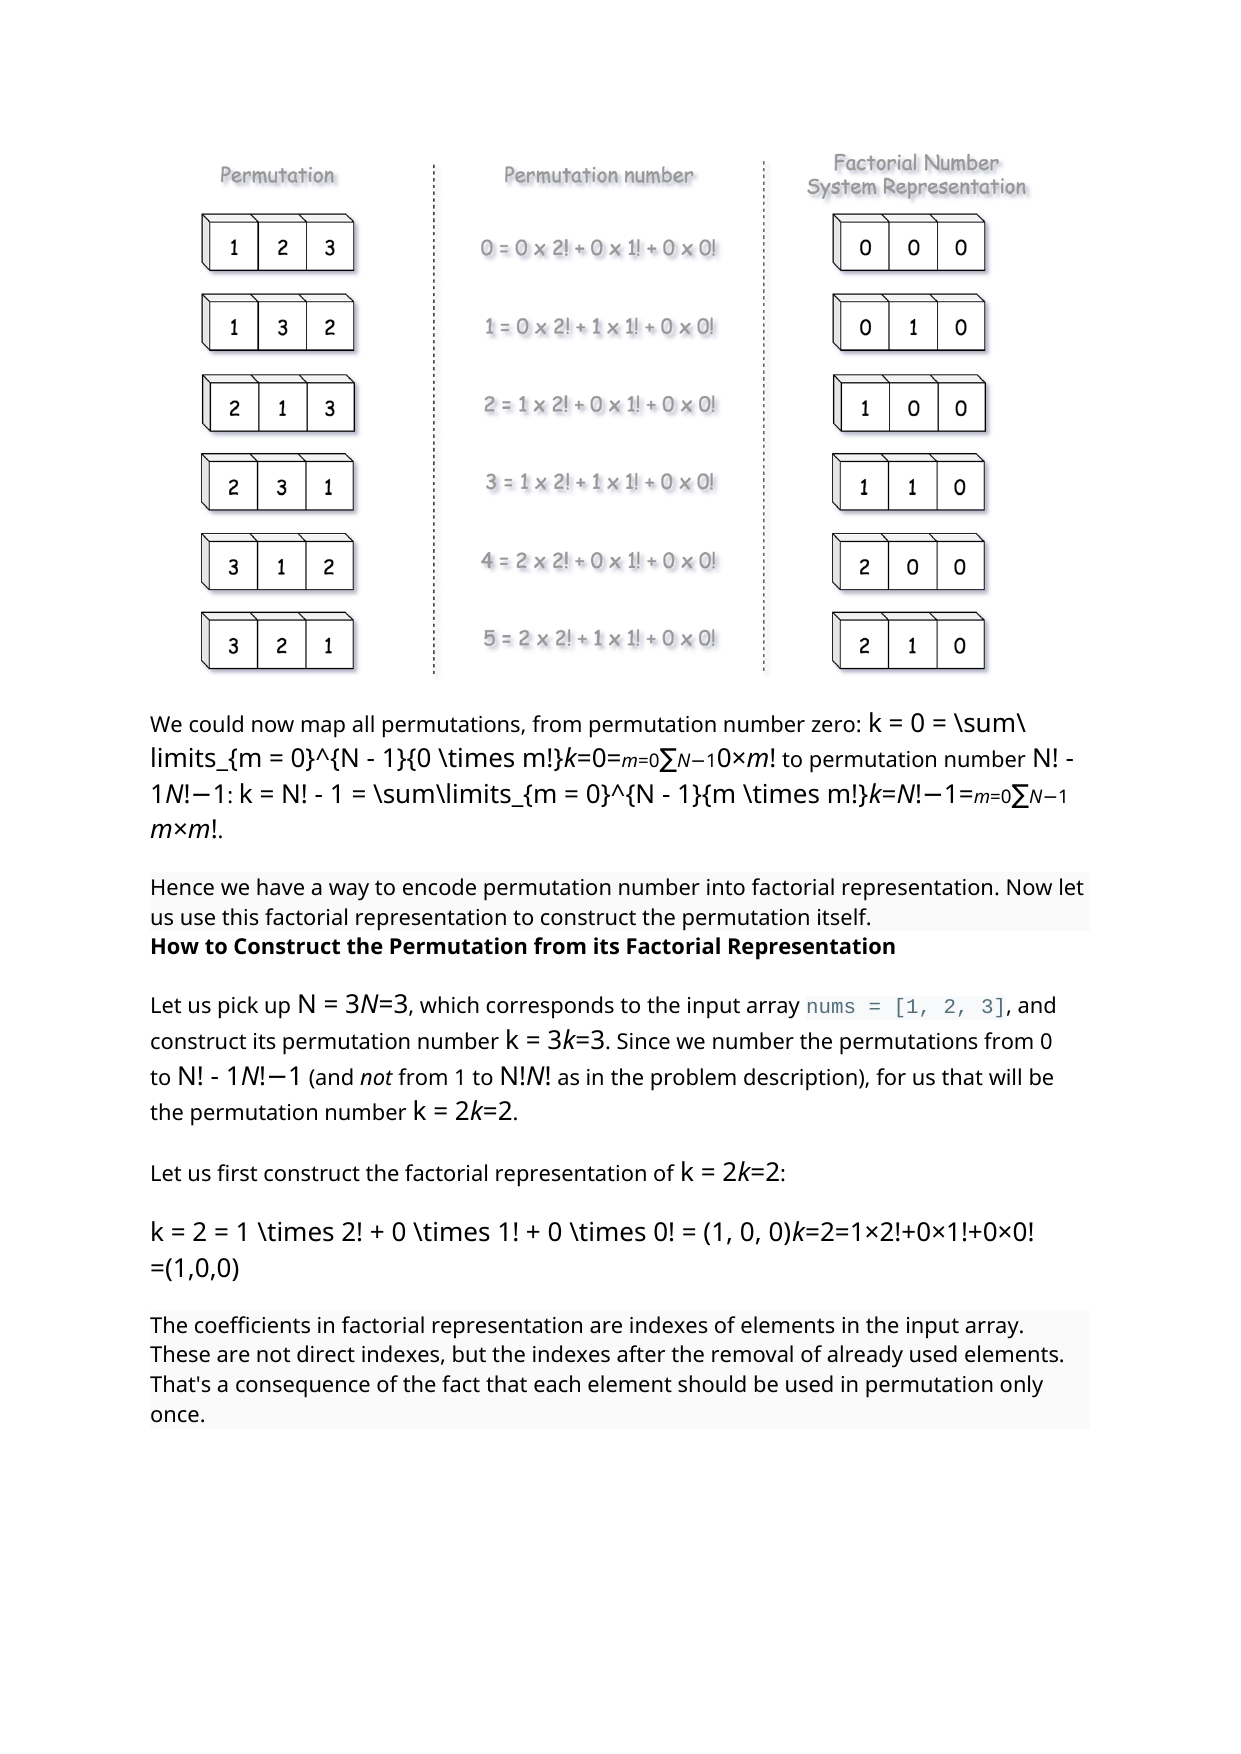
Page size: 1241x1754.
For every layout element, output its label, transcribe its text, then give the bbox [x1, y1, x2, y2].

text Let us pick up N = 3N=3, which corresponds to the input array nums = [1, 2, 3], and construct its permutation number k = 3k=3. Since we number the permutations from 0 to N! - 1N!−1 (and not from 1 to N!N! as in the problem description), for us that will be the permutation number k = 2k=2. [150, 986, 1090, 1128]
picture [150, 150, 1091, 680]
text We could now map all permutations, from permutation number zero: k = 0 = \sum\limits_{m = 0}^{N - 1}{0 \times m!}k=0=m=0∑N−1​0×m! to permutation number N! - 1N!−1: k = N! - 1 = \sum\limits_{m = 0}^{N - 1}{m \times m!}k=N!−1=m=0∑N−1​m×m!. [150, 704, 1090, 847]
text Hence we have a way to encode permutation number into factorial representation. Now let us use this factorial representation to construct the permutation itself. [150, 872, 1090, 931]
text The coefficients in factorial representation are indexes of elements in the input array. These are not direct indexes, but the indexes after the removal of already used elements. That's a consequence of the fact that each element should be used in permutation only once. [150, 1310, 1090, 1429]
text k = 2 = 1 \times 2! + 0 \times 1! + 0 \times 0! = (1, 0, 0)k=2=1×2!+0×1!+0×0!=(1,0,0) [150, 1214, 1090, 1285]
text How to Construct the Permutation from its Factorial Representation [150, 931, 1090, 961]
text Let us first construct the factorial representation of k = 2k=2: [150, 1153, 1090, 1189]
